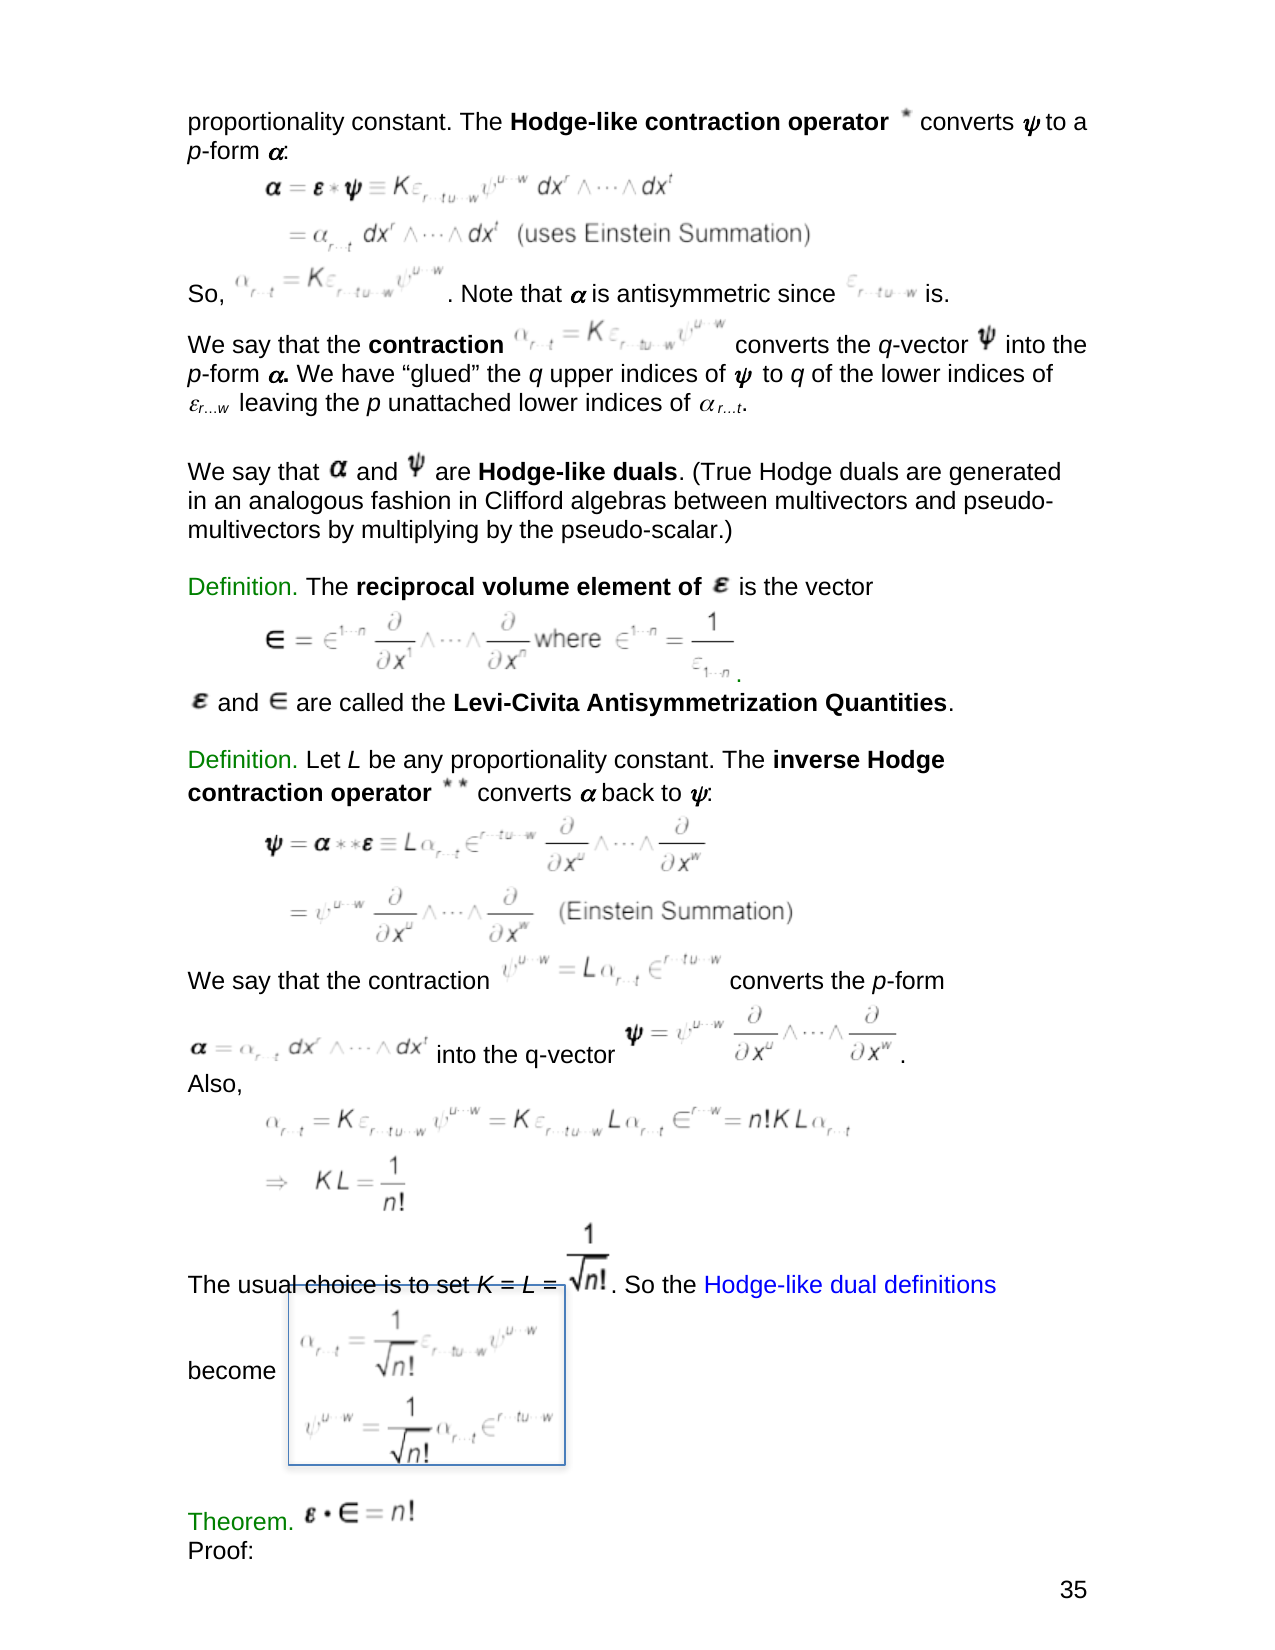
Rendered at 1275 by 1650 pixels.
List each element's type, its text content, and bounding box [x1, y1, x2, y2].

text We say that the contraction converts the q-vector into the p-form . We have “glued” the q upper indices of to q of the lower indices of r…w leaving the p unattached lower indices of r…t. [187, 308, 1087, 417]
text Also, [187, 1069, 1087, 1098]
text Definition. The reciprocal volume element of is the vector [187, 572, 1087, 601]
text The usual choice is to set K = L = . So the Hodge-like dual definitions become [187, 1212, 1087, 1385]
text Definition. Let L be any proportionality constant. The inverse Hodge contraction operator converts  back to : [187, 745, 1087, 806]
text We say that the contraction converts the p-form into the q-vector . [187, 944, 1087, 1069]
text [187, 103, 1087, 165]
text Proof: [187, 1536, 1087, 1564]
text Theorem. [187, 1495, 1087, 1536]
text . [187, 601, 1087, 688]
text So, . Note that  is antisymmetric since is. [187, 257, 1087, 308]
text and are called the Levi-Civita Antisymmetrization Quantities. [187, 688, 1087, 716]
text We say that and are Hodge-like duals. (True Hodge duals are generated in an analogous fashion in Clifford algebras between multivectors and pseudo-multivectors by multiplying by the pseudo-scalar.) [187, 445, 1087, 544]
